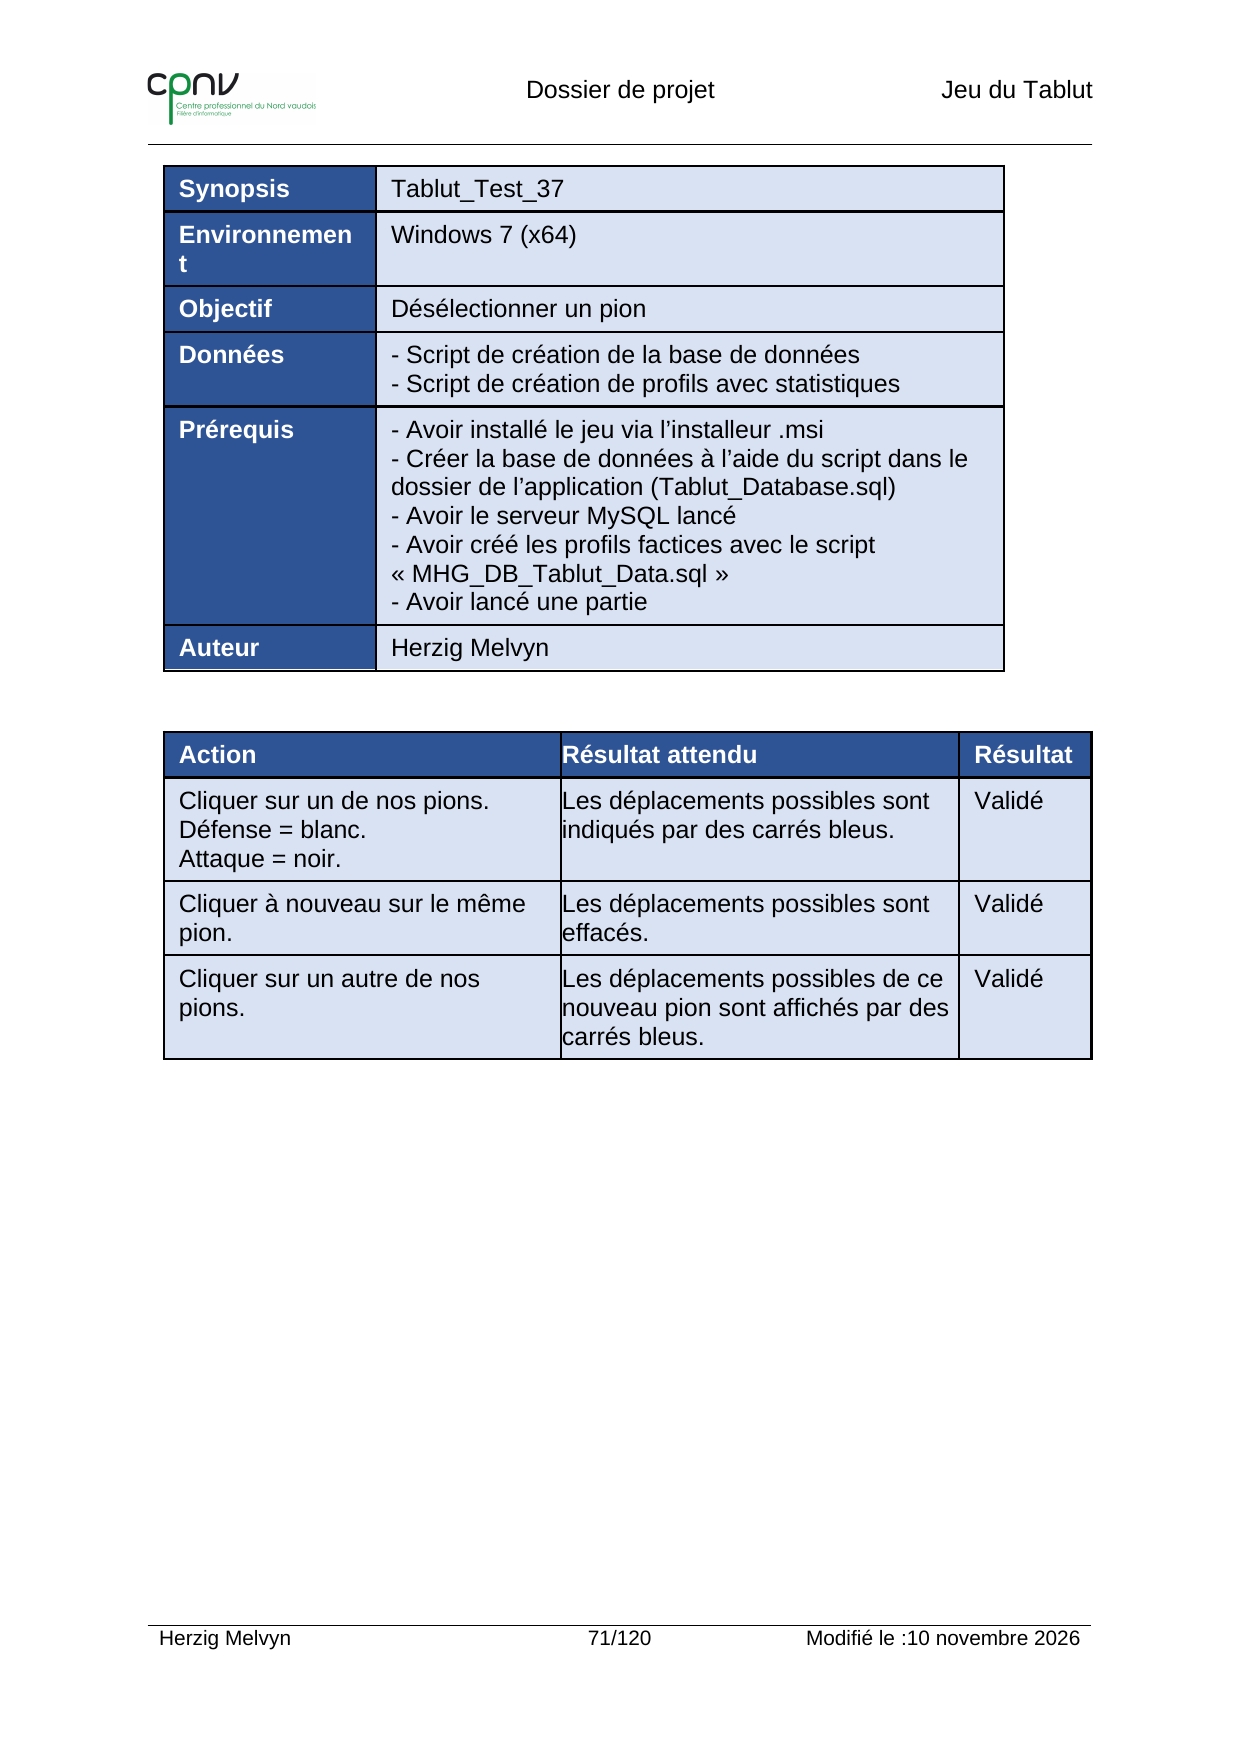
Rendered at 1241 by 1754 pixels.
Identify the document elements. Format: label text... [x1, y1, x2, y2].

table_cell Cliquer sur un de nos pions. Défense = blanc. Attaque = noir. [165, 779, 560, 880]
table_cell Validé [960, 779, 1090, 880]
table_cell Validé [960, 956, 1090, 1058]
table_header Tablut_Test_37 [377, 167, 1003, 210]
table_cell - Script de création de la base de données - Script de création de profils avec statistiques [377, 333, 1003, 405]
table_cell Environnement [165, 213, 375, 285]
table_cell Auteur [165, 626, 375, 669]
table_cell Les déplacements possibles sont indiqués par des carrés bleus. [562, 779, 958, 880]
table_cell Données [165, 333, 375, 405]
table_cell Objectif [165, 287, 375, 331]
table_cell Validé [960, 882, 1090, 954]
table_cell Désélectionner un pion [377, 287, 1003, 331]
table_cell Cliquer à nouveau sur le même pion. [165, 882, 560, 954]
table_cell Les déplacements possibles sont effacés. [562, 882, 958, 954]
table_header Résultat attendu [562, 733, 958, 776]
table_cell Cliquer sur un autre de nos pions. [165, 956, 560, 1058]
table_cell Les déplacements possibles de ce nouveau pion sont affichés par des carrés bleus. [562, 956, 958, 1058]
table_cell Windows 7 (x64) [377, 213, 1003, 285]
table_header Synopsis [165, 167, 375, 210]
table_cell Herzig Melvyn [377, 626, 1003, 669]
picture [147, 73, 316, 125]
table_header Action [165, 733, 560, 776]
table_cell Prérequis [165, 408, 375, 624]
table_header Résultat [960, 733, 1090, 776]
table_cell - Avoir installé le jeu via l’installeur .msi - Créer la base de données à l’aide du script dans le dossier de l’application (Tablut_Database.sql) - Avoir le serveur MySQL lancé - Avoir créé les profils factices avec le script « MHG_DB_Tablut_Data.sql » - Avoir lancé une partie [377, 408, 1003, 624]
